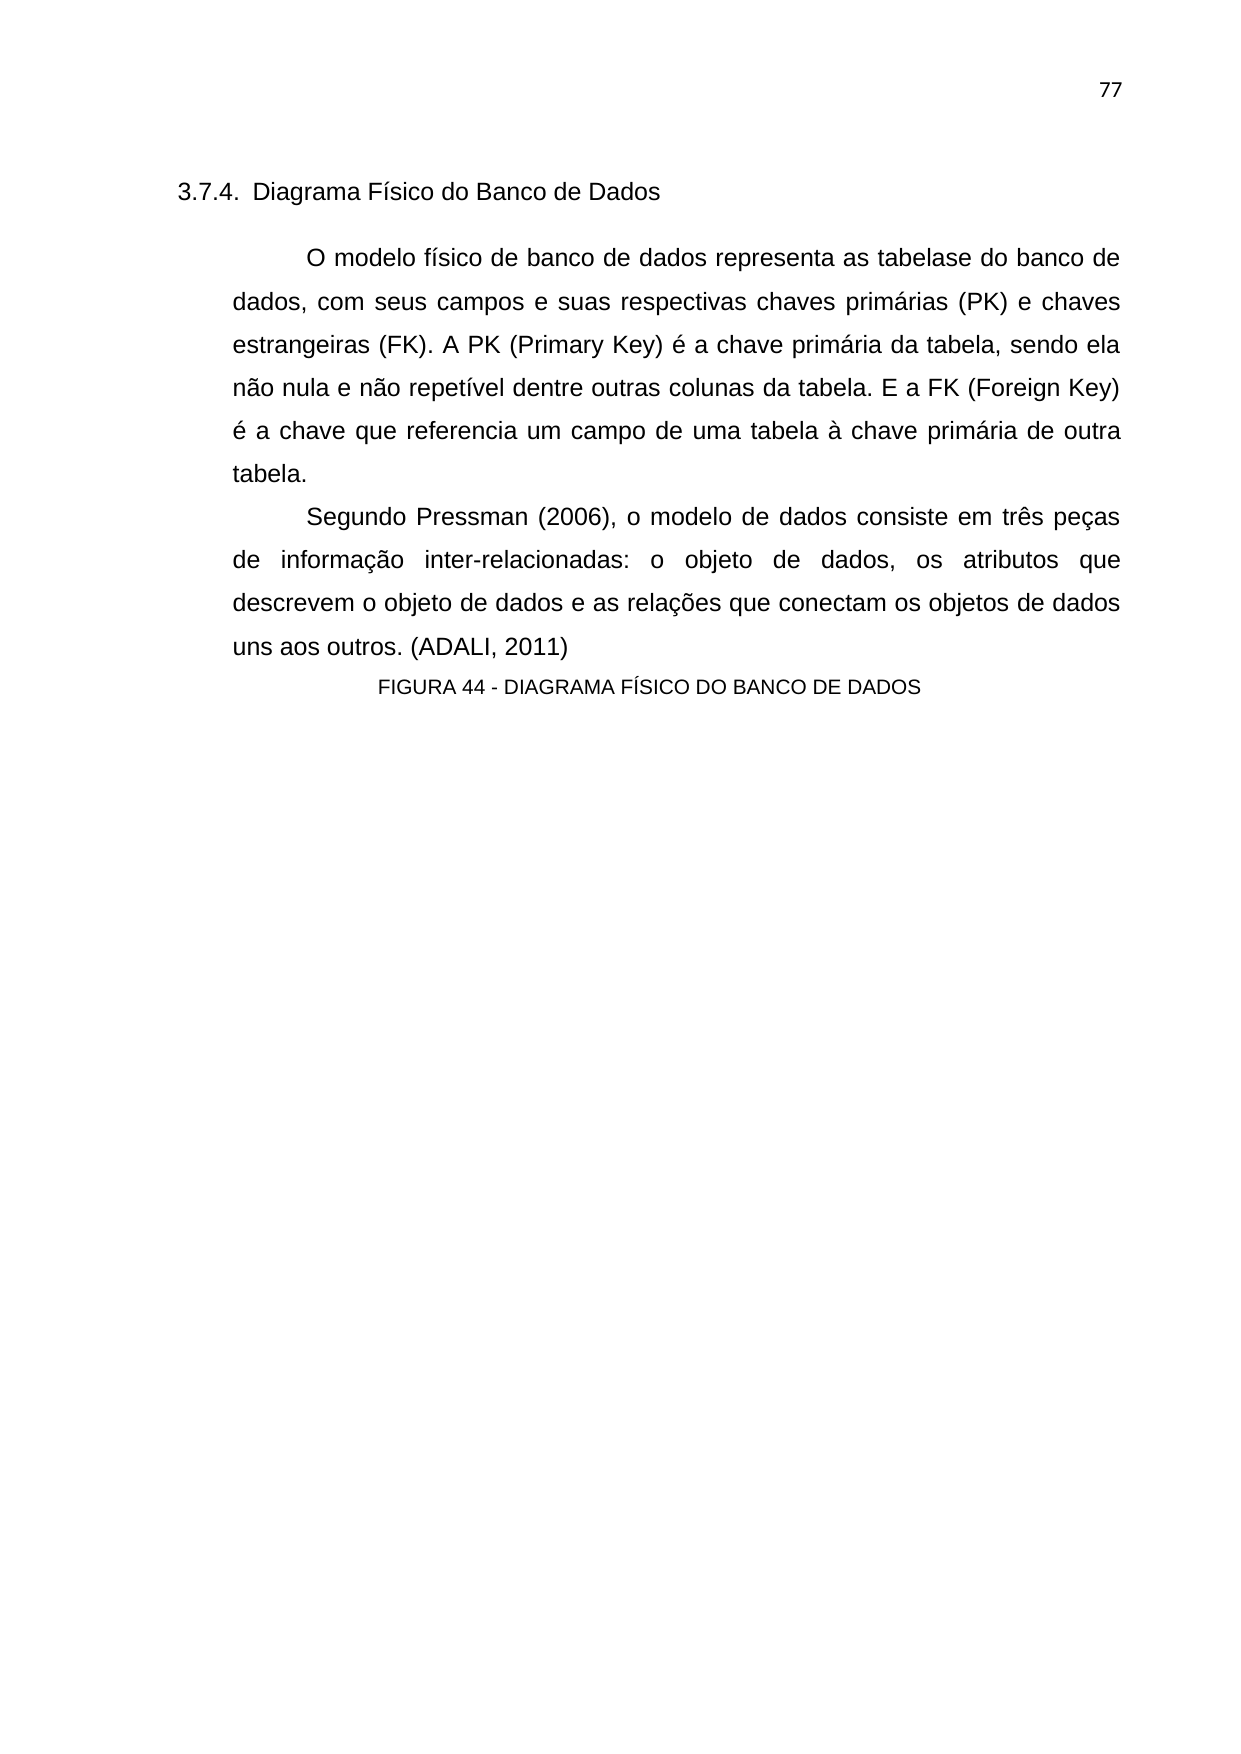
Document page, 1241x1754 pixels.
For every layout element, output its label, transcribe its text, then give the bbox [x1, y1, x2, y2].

list Diagrama Físico do Banco de Dados [177, 177, 1122, 206]
text FIGURA 44 - DIAGRAMA FÍSICO DO BANCO DE DADOS [177, 675, 1122, 699]
text Segundo Pressman (2006), o modelo de dados consiste em três peças de informação inter-relacionadas: o objeto de dados, os atributos que descrevem o objeto de dados e as relações que conectam os objetos de dados uns aos outros. (ADALI, 2011) [232, 502, 1122, 660]
text O modelo físico de banco de dados representa as tabelase do banco de dados, com seus campos e suas respectivas chaves primárias (PK) e chaves estrangeiras (FK). A PK (Primary Key) é a chave primária da tabela, sendo ela não nula e não repetível dentre outras colunas da tabela. E a FK (Foreign Key) é a chave que referencia um campo de uma tabela à chave primária de outra tabela. [232, 243, 1122, 488]
